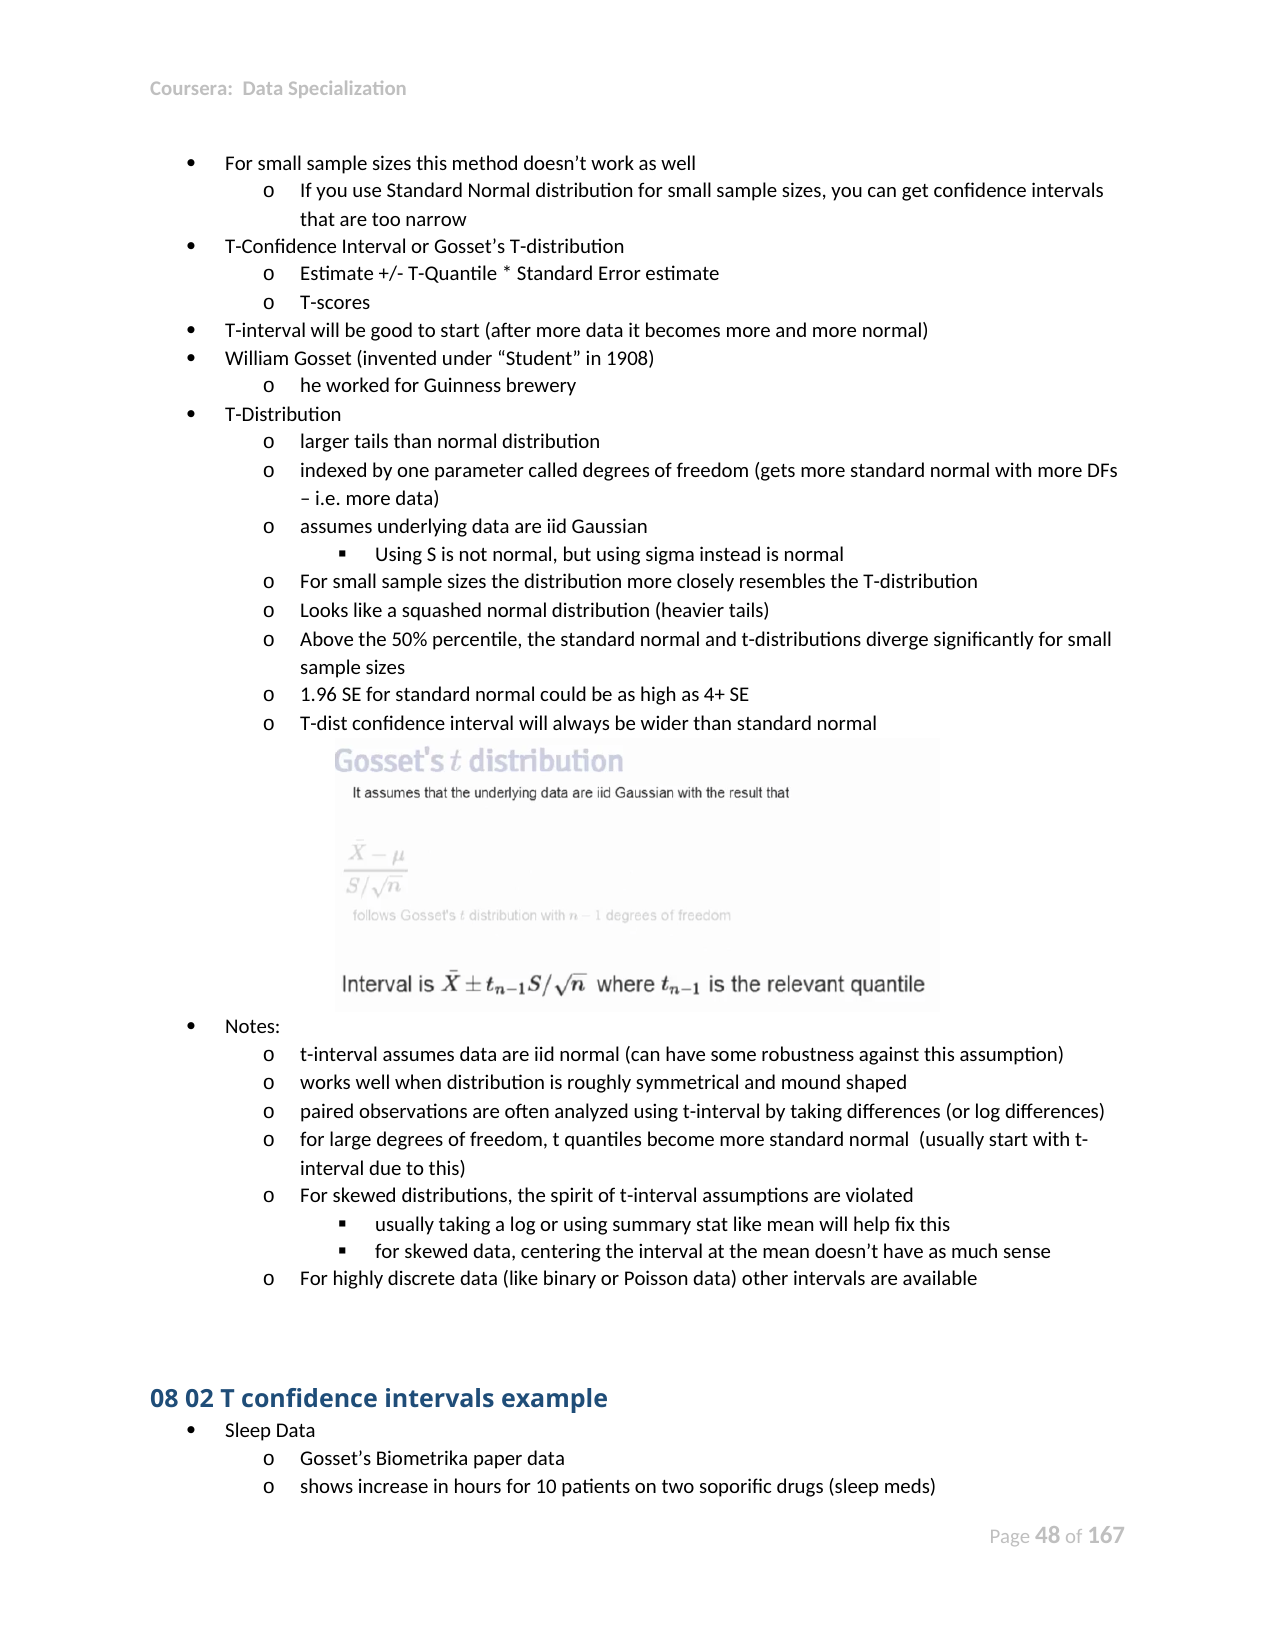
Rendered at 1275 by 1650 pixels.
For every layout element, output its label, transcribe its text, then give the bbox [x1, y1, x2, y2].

list indexed by one parameter called degrees of freedom (gets more standard normal with more DFs – i.e. more data) [262, 457, 1125, 511]
list T-Distribution [187, 401, 1125, 426]
list usually taking a log or using summary stat like mean will help fix this [337, 1211, 1125, 1236]
list for skewed data, centering the interval at the mean doesn’t have as much sense [337, 1238, 1125, 1264]
list T-scores [262, 289, 1125, 316]
list Estimate +/- T-Quantile * Standard Error estimate [262, 261, 1125, 287]
list T-Confidence Interval or Gosset’s T-distribution [187, 233, 1125, 259]
list For highly discrete data (like binary or Poisson data) other intervals are available [262, 1266, 1125, 1292]
list shows increase in hours for 10 patients on two soporific drugs (sleep meds) [262, 1473, 1125, 1500]
list for large degrees of freedom, t quantiles become more standard normal (usually start with t-interval due to this) [262, 1126, 1125, 1180]
list works well when distribution is roughly symmetrical and mound shaped [262, 1069, 1125, 1096]
list Gosset’s Biometrika paper data [262, 1445, 1125, 1471]
list t-interval assumes data are iid normal (can have some robustness against this assumption) [262, 1041, 1125, 1067]
list assumes underlying data are iid Gaussian [262, 513, 1125, 539]
list Looks like a squashed normal distribution (heavier tails) [262, 597, 1125, 624]
picture [335, 738, 940, 1012]
list Above the 50% percentile, the standard normal and t-distributions diverge significantly for small sample sizes [262, 626, 1125, 680]
list Sleep Data [187, 1417, 1125, 1443]
list Notes: [187, 1013, 1125, 1039]
list 1.96 SE for standard normal could be as high as 4+ SE [262, 682, 1125, 708]
list For small sample sizes the distribution more closely resembles the T-distribution [262, 569, 1125, 595]
list paired observations are often analyzed using t-interval by taking differences (or log differences) [262, 1098, 1125, 1124]
list he worked for Guinness brewery [262, 372, 1125, 399]
list For small sample sizes this method doesn’t work as well [187, 150, 1125, 175]
list For skewed distributions, the spirit of t-interval assumptions are violated [262, 1182, 1125, 1209]
list T-dist confidence interval will always be wider than standard normal [262, 710, 1125, 737]
list William Gosset (invented under “Student” in 1908) [187, 345, 1125, 371]
list If you use Standard Normal distribution for small sample sizes, you can get confidence intervals that are too narrow [262, 177, 1125, 231]
subtitle 08 02 T confidence intervals example [150, 1381, 1125, 1414]
list T-interval will be good to start (after more data it becomes more and more normal) [187, 318, 1125, 343]
list larger tails than normal distribution [262, 428, 1125, 455]
list Using S is not normal, but using sigma instead is normal [337, 541, 1125, 567]
